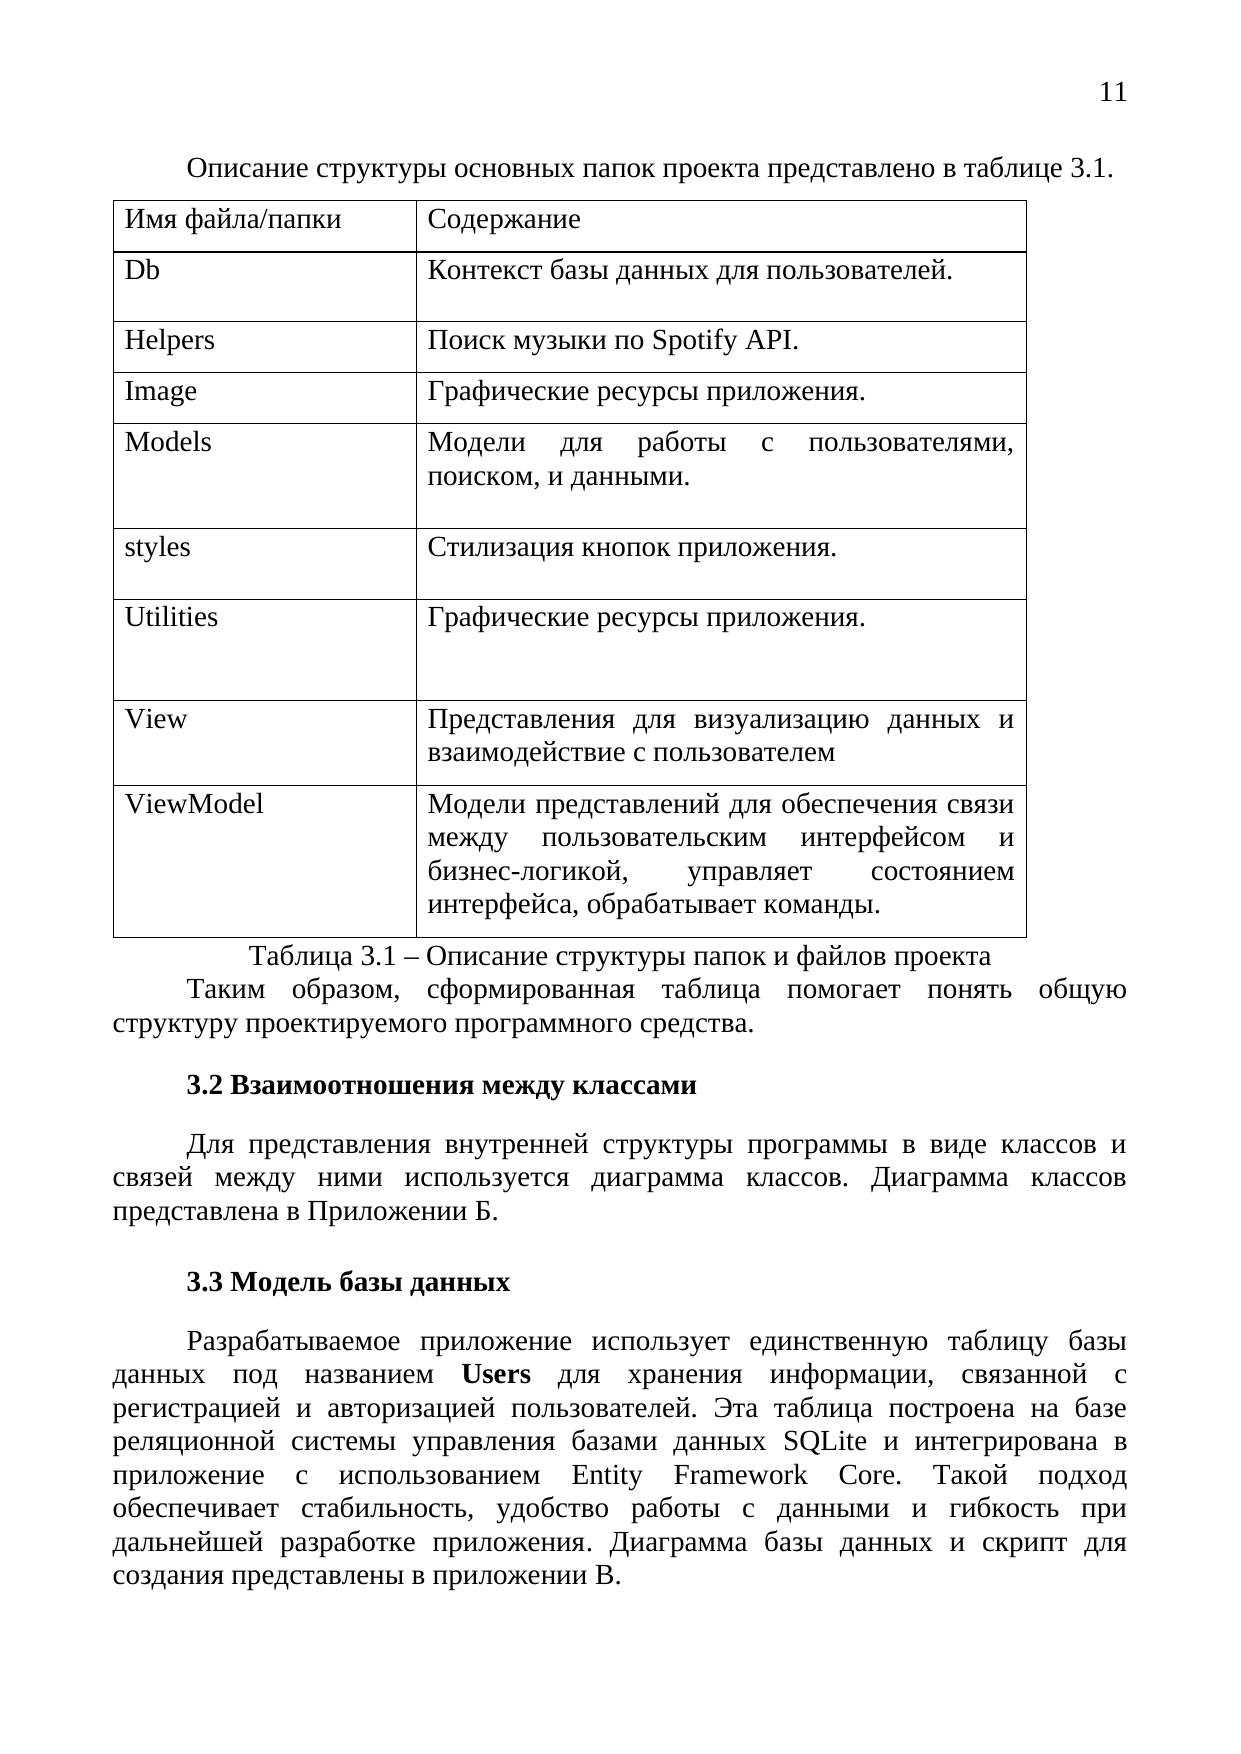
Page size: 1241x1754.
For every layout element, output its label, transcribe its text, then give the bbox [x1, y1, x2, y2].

table_cell Helpers [114, 322, 416, 372]
table_cell styles [114, 529, 416, 598]
text Описание структуры основных папок проекта представлено в таблице 3.1. [112, 150, 1128, 183]
text 3.3 Модель базы данных [112, 1264, 1128, 1298]
table_cell Представления для визуализацию данных и взаимодействие с пользователем [417, 701, 1026, 785]
table_cell Стилизация кнопок приложения. [417, 529, 1026, 598]
table_header Содержание [417, 201, 1026, 251]
table_cell Контекст базы данных для пользователей. [417, 253, 1026, 321]
table_cell Models [114, 424, 416, 528]
table_cell Графические ресурсы приложения. [417, 600, 1026, 700]
table_cell Db [114, 253, 416, 321]
table_cell Модели представлений для обеспечения связи между пользовательским интерфейсом и бизнес-логикой, управляет состоянием интерфейса, обрабатывает команды. [417, 786, 1026, 937]
text Таблица 3.1 – Описание структуры папок и файлов проекта [112, 938, 1128, 971]
table_cell Графические ресурсы приложения. [417, 373, 1026, 423]
table_header Имя файла/папки [114, 201, 416, 251]
text Разрабатываемое приложение использует единственную таблицу базы данных под названием Users для хранения информации, связанной с регистрацией и авторизацией пользователей. Эта таблица построена на базе реляционной системы управления базами данных SQLite и интегрирована в приложение с использованием Entity Framework Core. Такой подход обеспечивает стабильность, удобство работы с данными и гибкость при дальнейшей разработке приложения. Диаграмма базы данных и скрипт для создания представлены в приложении B. [112, 1323, 1128, 1591]
list Таким образом, сформированная таблица помогает понять общую структуру проектируемого программного средства. [112, 971, 1128, 1038]
table_cell Image [114, 373, 416, 423]
text Для представления внутренней структуры программы в виде классов и связей между ними используется диаграмма классов. Диаграмма классов представлена в Приложении Б. [112, 1126, 1128, 1227]
table_cell Utilities [114, 600, 416, 700]
table_cell Поиск музыки по Spotify API. [417, 322, 1026, 372]
table_cell ViewModel [114, 786, 416, 937]
text 3.2 Взаимоотношения между классами [112, 1067, 1128, 1101]
table_cell Модели для работы с пользователями, поиском, и данными. [417, 424, 1026, 528]
table_cell View [114, 701, 416, 785]
